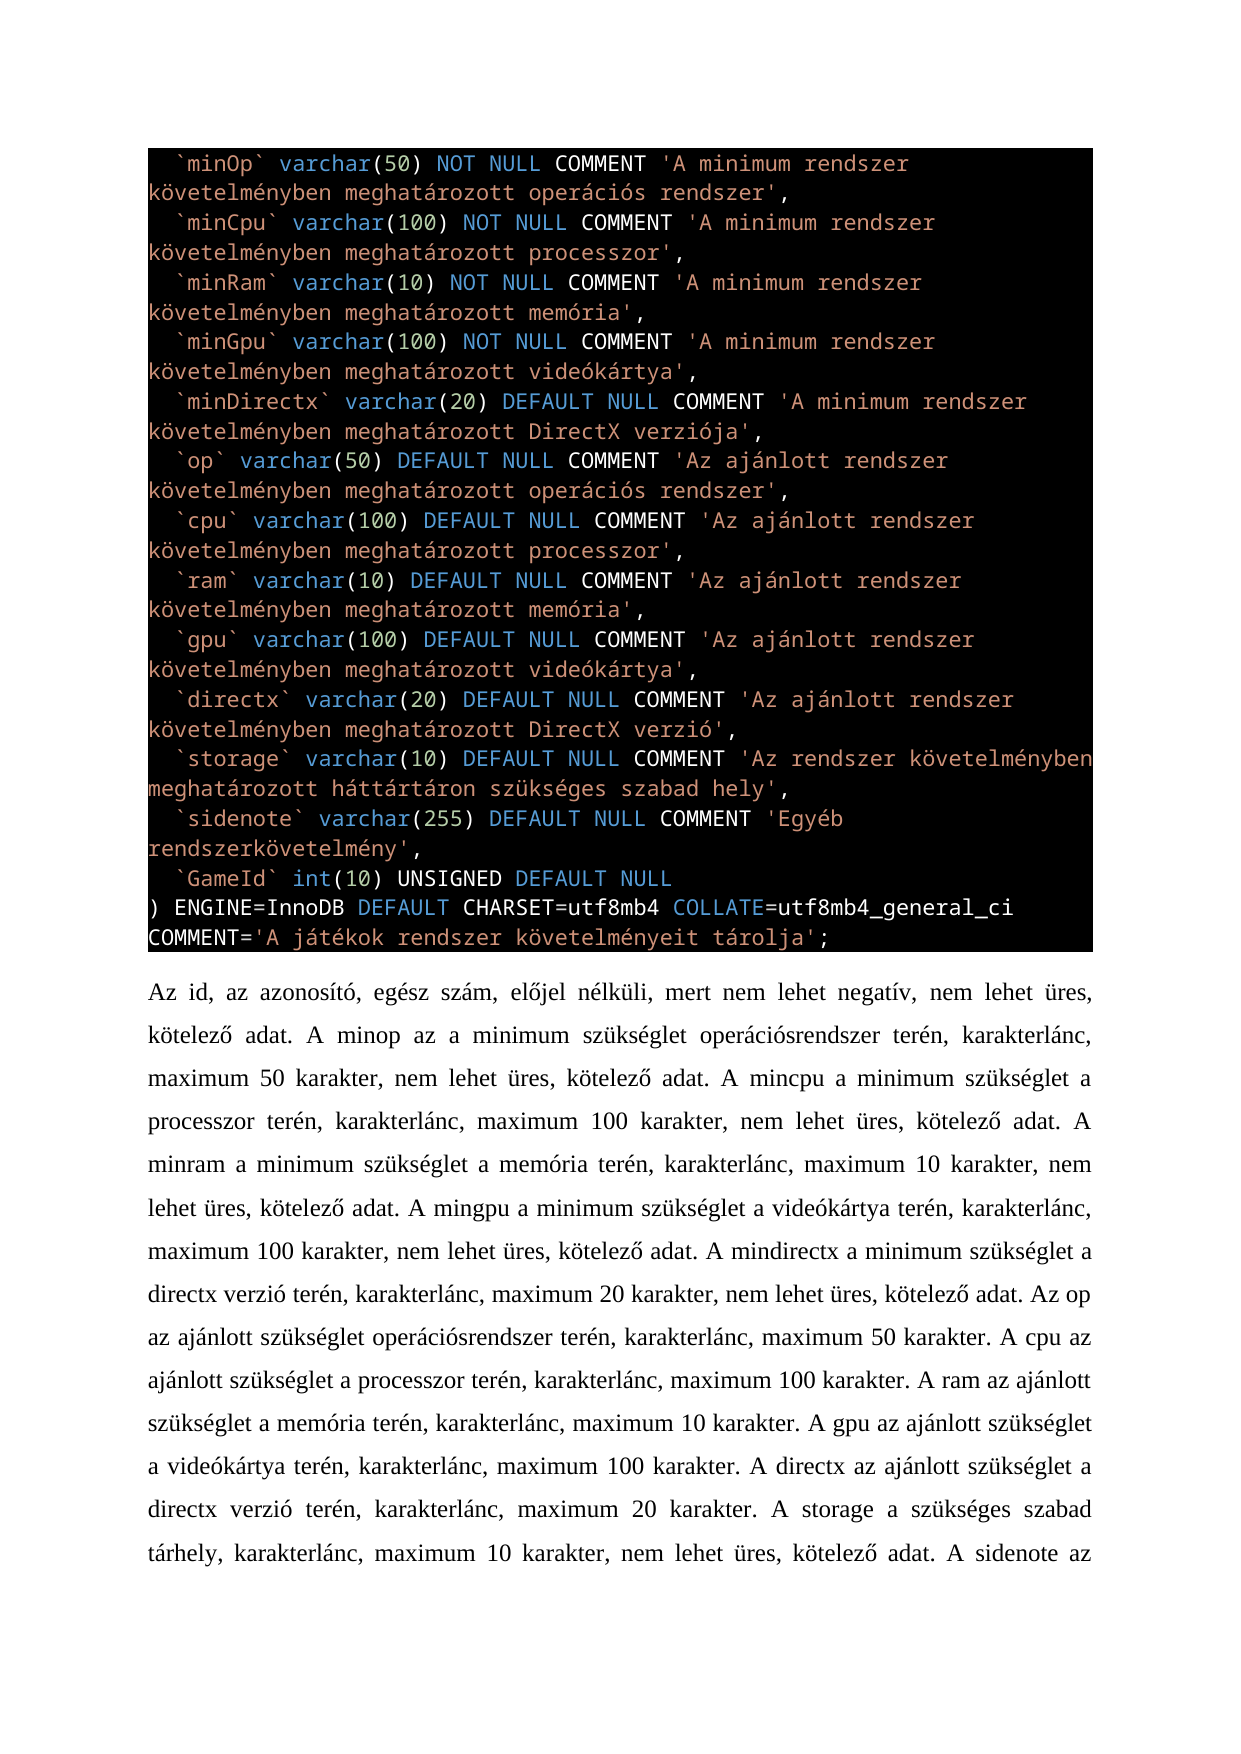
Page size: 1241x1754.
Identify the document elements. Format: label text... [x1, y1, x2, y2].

text `GameId` int(10) UNSIGNED DEFAULT NULL [148, 863, 1093, 892]
text `cpu` varchar(100) DEFAULT NULL COMMENT 'Az ajánlott rendszer követelményben meghatározott processzor', [148, 505, 1093, 565]
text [148, 977, 1093, 1566]
text `minGpu` varchar(100) NOT NULL COMMENT 'A minimum rendszer követelményben meghatározott videókártya', [148, 326, 1093, 386]
text `minRam` varchar(10) NOT NULL COMMENT 'A minimum rendszer követelményben meghatározott memória', [148, 267, 1093, 326]
text `directx` varchar(20) DEFAULT NULL COMMENT 'Az ajánlott rendszer követelményben meghatározott DirectX verzió', [148, 684, 1093, 743]
text `op` varchar(50) DEFAULT NULL COMMENT 'Az ajánlott rendszer követelményben meghatározott operációs rendszer', [148, 446, 1093, 505]
text `minOp` varchar(50) NOT NULL COMMENT 'A minimum rendszer követelményben meghatározott operációs rendszer', [148, 148, 1093, 207]
text `storage` varchar(10) DEFAULT NULL COMMENT 'Az rendszer követelményben meghatározott háttártáron szükséges szabad hely', [148, 743, 1093, 803]
text `minDirectx` varchar(20) DEFAULT NULL COMMENT 'A minimum rendszer követelményben meghatározott DirectX verziója', [148, 386, 1093, 446]
text `gpu` varchar(100) DEFAULT NULL COMMENT 'Az ajánlott rendszer követelményben meghatározott videókártya', [148, 624, 1093, 684]
text `minCpu` varchar(100) NOT NULL COMMENT 'A minimum rendszer követelményben meghatározott processzor', [148, 207, 1093, 267]
text `ram` varchar(10) DEFAULT NULL COMMENT 'Az ajánlott rendszer követelményben meghatározott memória', [148, 565, 1093, 624]
text ) ENGINE=InnoDB DEFAULT CHARSET=utf8mb4 COLLATE=utf8mb4_general_ci COMMENT='A játékok rendszer követelményeit tárolja'; [148, 892, 1093, 952]
text `sidenote` varchar(255) DEFAULT NULL COMMENT 'Egyéb rendszerkövetelmény', [148, 803, 1093, 863]
